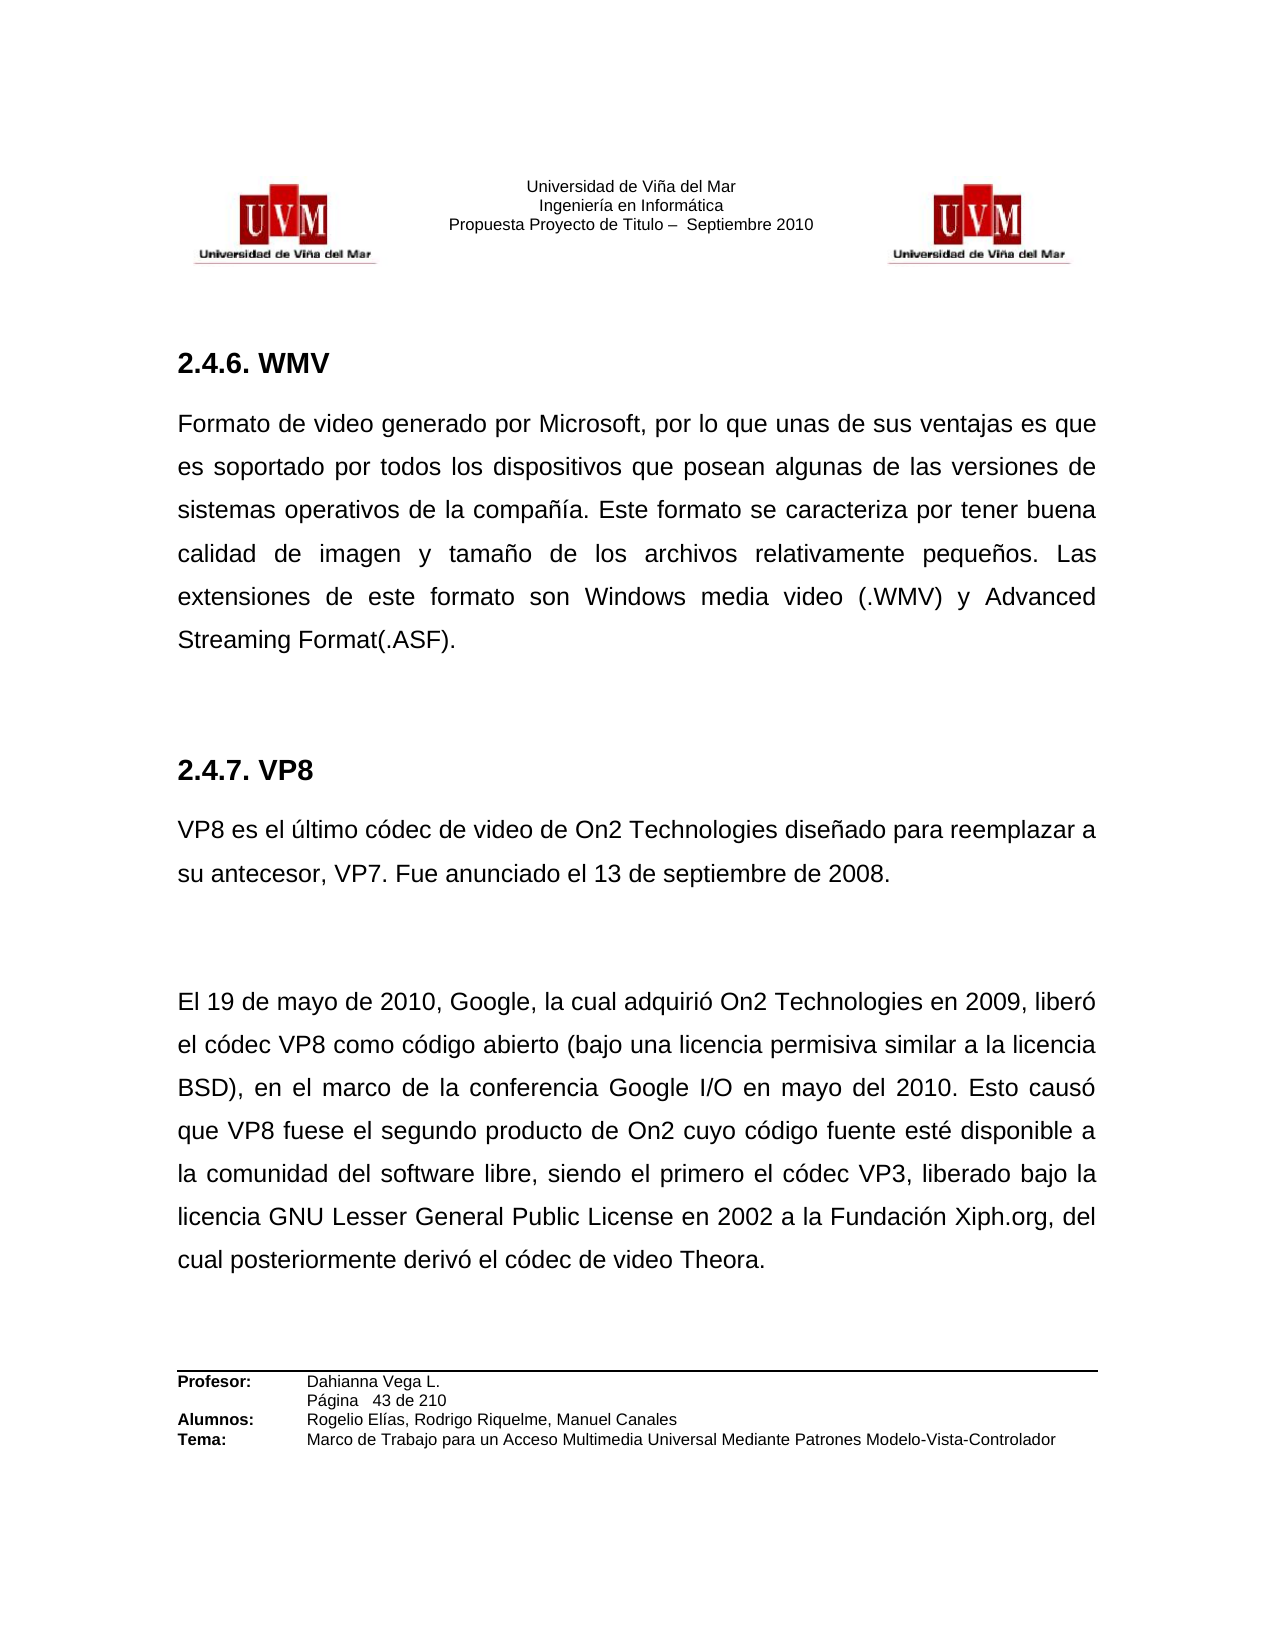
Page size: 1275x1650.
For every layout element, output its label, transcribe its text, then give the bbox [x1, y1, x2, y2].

text Formato de video generado por Microsoft, por lo que unas de sus ventajas es que es soportado por todos los dispositivos que posean algunas de las versiones de sistemas operativos de la compañía. Este formato se caracteriza por tener buena calidad de imagen y tamaño de los archivos relativamente pequeños. Las extensiones de este formato son Windows media video (.WMV) y Advanced Streaming Format(.ASF). [177, 409, 1098, 653]
text El 19 de mayo de 2010, Google, la cual adquirió On2 Technologies en 2009, liberó el códec VP8 como código abierto (bajo una licencia permisiva similar a la licencia BSD), en el marco de la conferencia Google I/O en mayo del 2010. Esto causó que VP8 fuese el segundo producto de On2 cuyo código fuente esté disponible a la comunidad del software libre, siendo el primero el códec VP3, liberado bajo la licencia GNU Lesser General Public License en 2002 a la Fundación Xiph.org, del cual posteriormente derivó el códec de video Theora. [177, 987, 1098, 1274]
picture [177, 176, 390, 267]
picture [871, 176, 1084, 267]
text VP8 es el último códec de video de On2 Technologies diseñado para reemplazar a su antecesor, VP7. Fue anunciado el 13 de septiembre de 2008. [177, 816, 1098, 887]
subtitle 2.4.6. WMV [177, 346, 1098, 380]
subtitle 2.4.7. VP8 [177, 753, 1098, 786]
